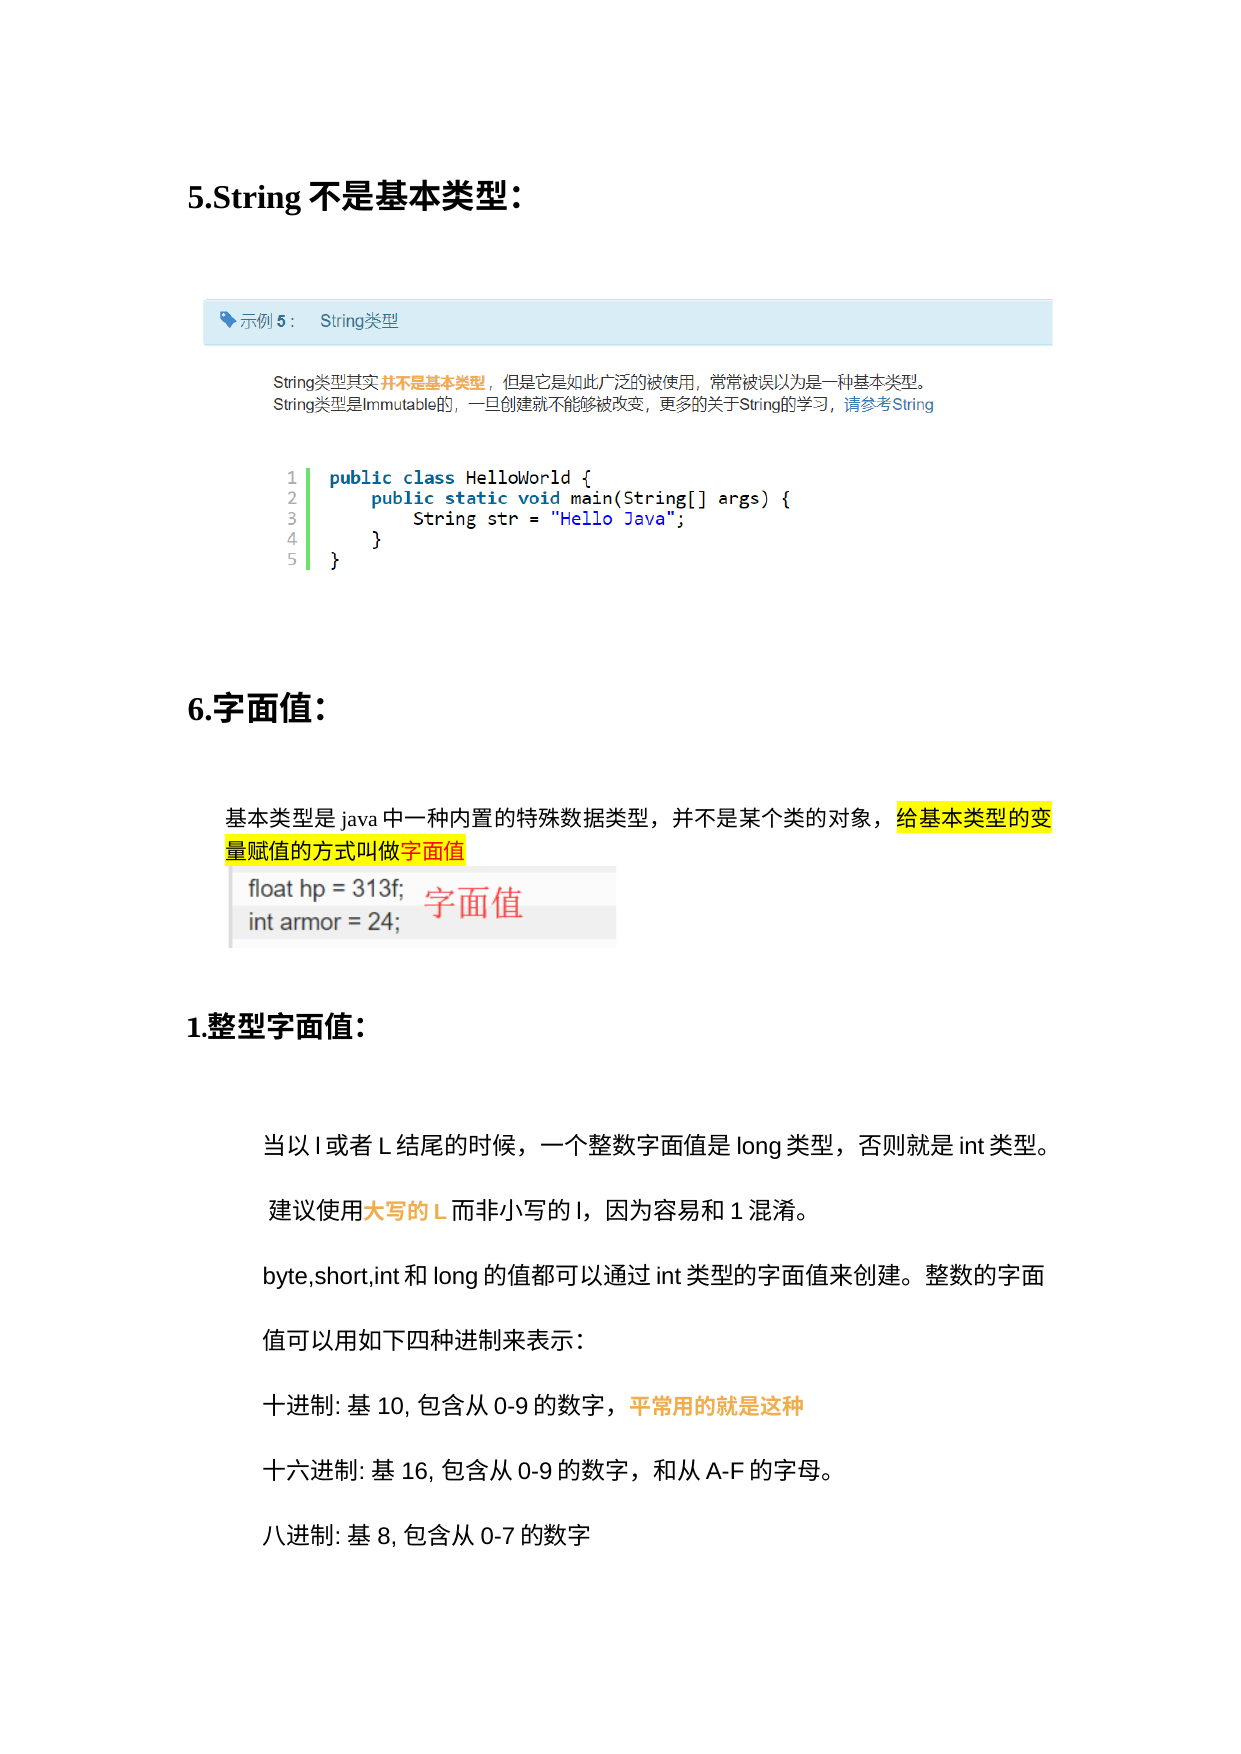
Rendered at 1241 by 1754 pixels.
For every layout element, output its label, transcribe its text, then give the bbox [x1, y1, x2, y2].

subtitle 5.String不是基本类型： [187, 162, 1053, 227]
subtitle 6.字面值： [187, 674, 1053, 739]
list 十六进制: 基 16, 包含从0-9的数字，和从A-F的字母。 [262, 1436, 1053, 1501]
list 当以l或者L结尾的时候，一个整数字面值是long类型，否则就是int类型。 建议使用大写的L而非小写的l，因为容易和1混淆。 [262, 1111, 1053, 1241]
list byte,short,int和long的值都可以通过int类型的字面值来创建。整数的字面值可以用如下四种进制来表示： [262, 1241, 1053, 1371]
subtitle 1.整型字面值： [187, 993, 1053, 1058]
list 八进制: 基 8, 包含从0-7的数字 [262, 1501, 1053, 1566]
list 基本类型是java中一种内置的特殊数据类型，并不是某个类的对象，给基本类型的变量赋值的方式叫做字面值 [225, 801, 1053, 866]
picture [225, 866, 617, 948]
list 十进制: 基 10, 包含从0-9的数字，平常用的就是这种 [262, 1371, 1053, 1436]
picture [187, 289, 1053, 587]
